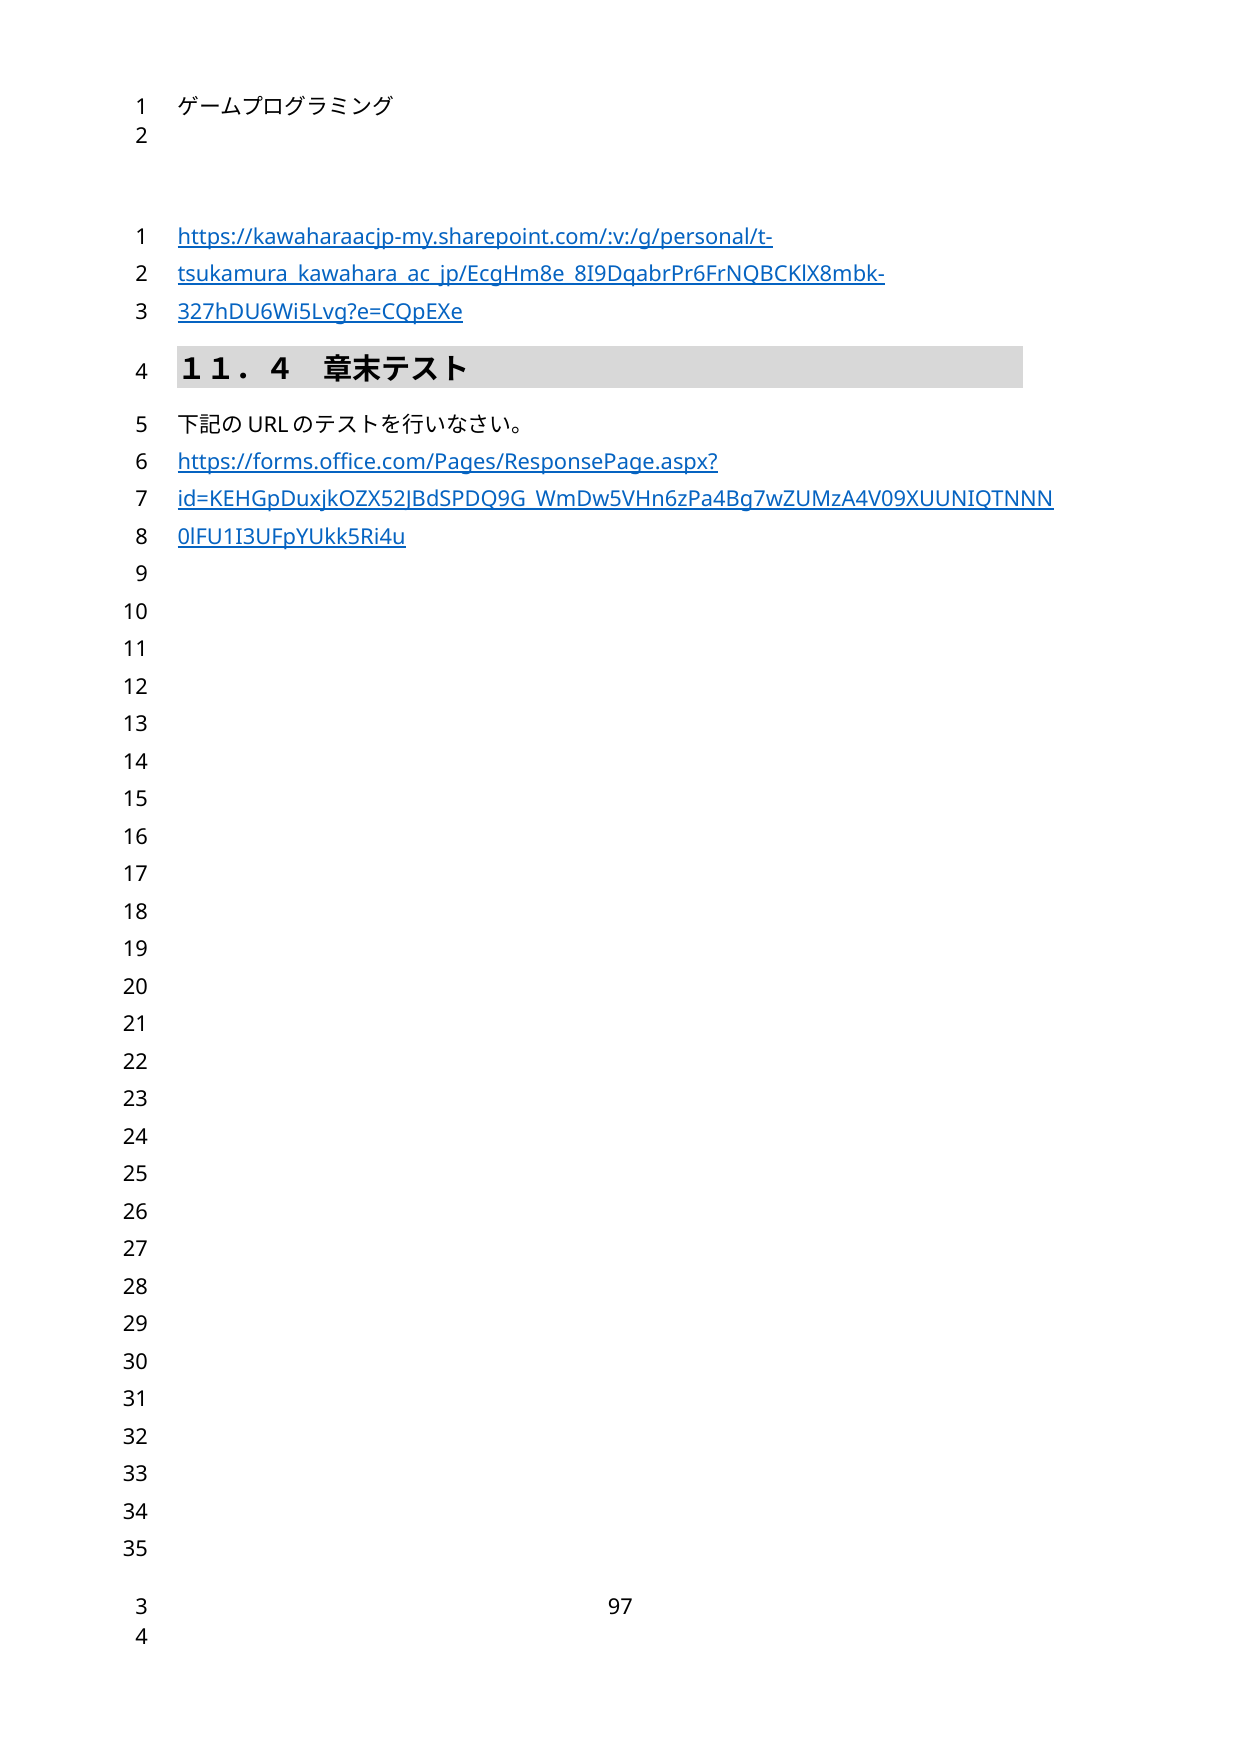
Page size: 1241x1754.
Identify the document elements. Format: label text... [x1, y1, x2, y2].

text https://forms.office.com/Pages/ResponsePage.aspx?id=KEHGpDuxjkOZX52JBdSPDQ9G_WmDw5VHn6zPa4Bg7wZUMzA4V09XUUNIQTNNN0lFU1I3UFpYUkk5Ri4u [177, 442, 1063, 554]
text 下記のURLのテストを行いなさい。 [177, 404, 1063, 442]
subtitle １１．４ 章末テスト [177, 329, 1063, 404]
text https://kawaharaacjp-my.sharepoint.com/:v:/g/personal/t-tsukamura_kawahara_ac_jp/EcgHm8e_8I9DqabrPr6FrNQBCKlX8mbk-327hDU6Wi5Lvg?e=CQpEXe [177, 217, 1063, 329]
